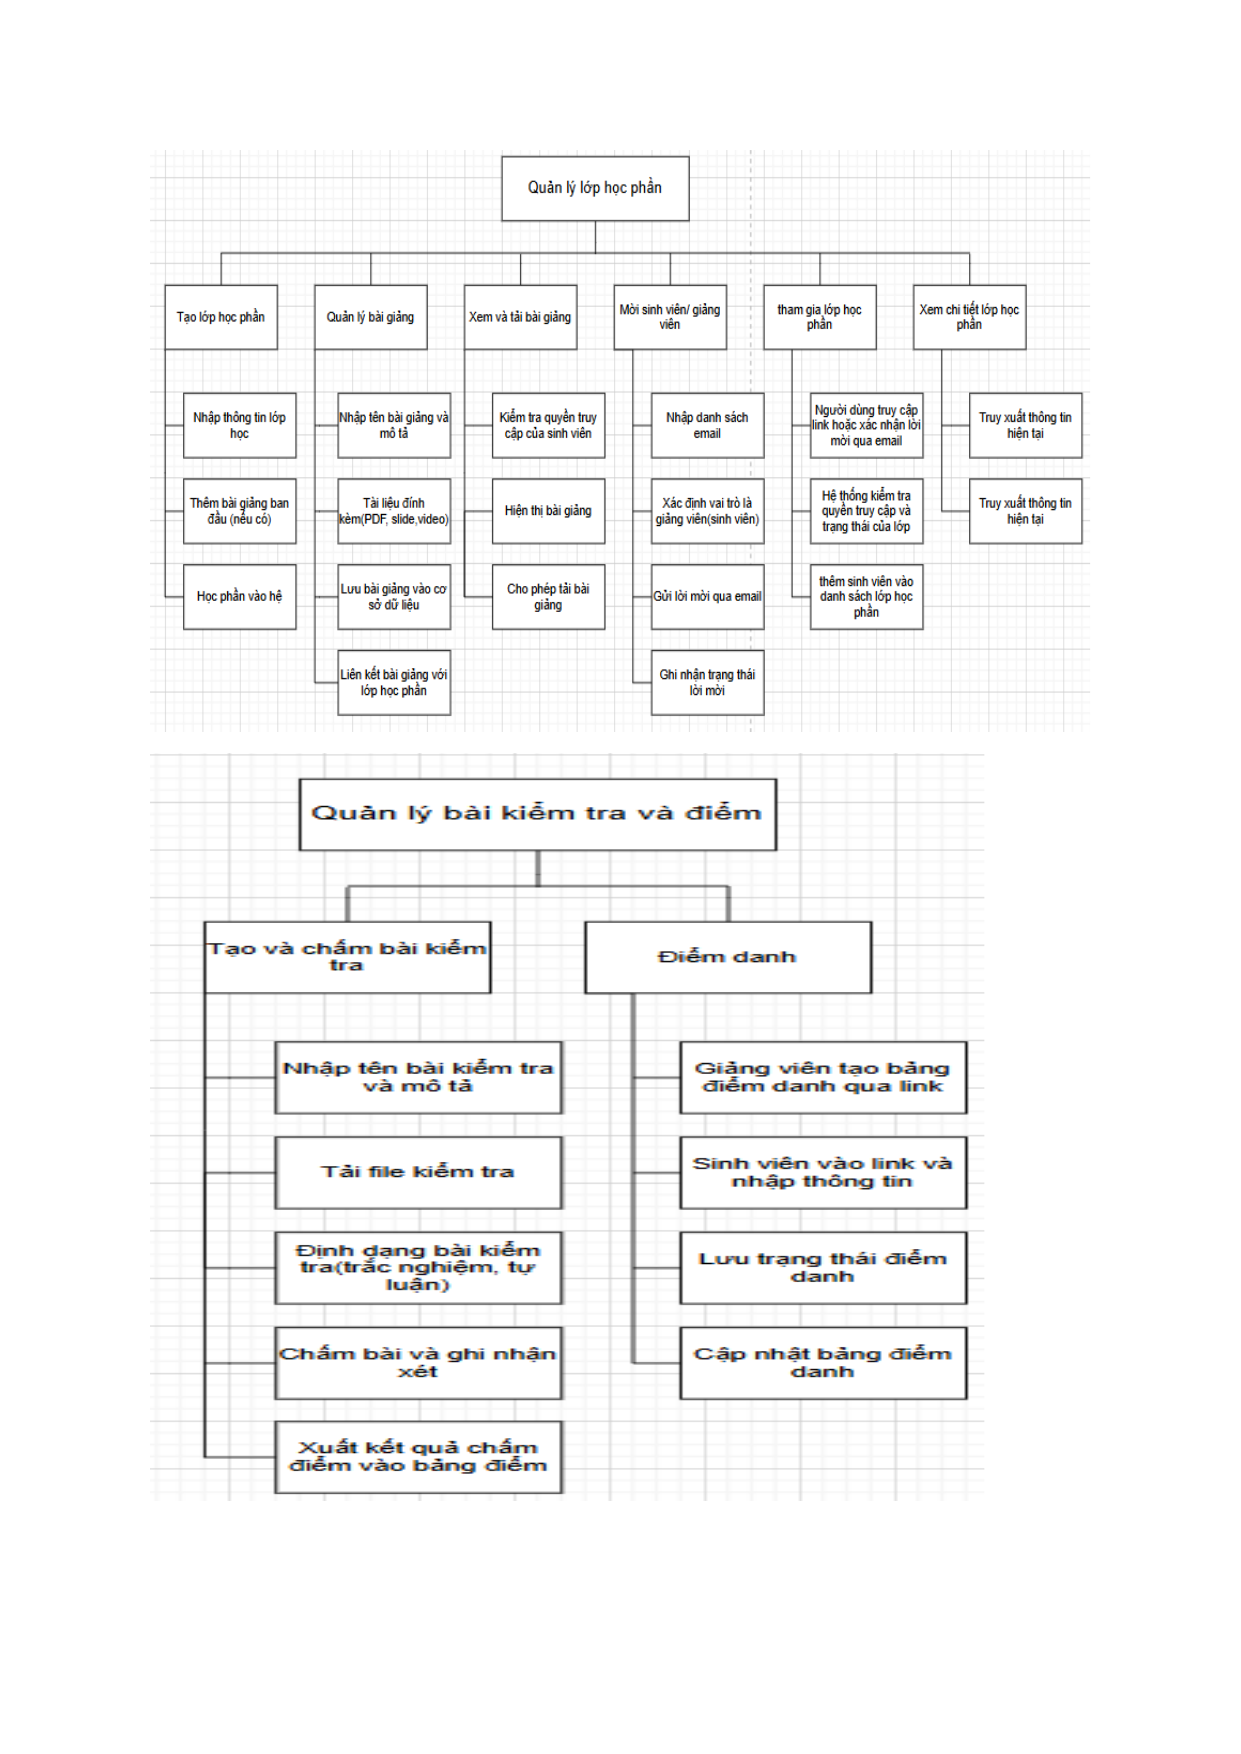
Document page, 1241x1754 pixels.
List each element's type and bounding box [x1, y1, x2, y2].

picture [150, 150, 1091, 732]
picture [150, 753, 985, 1501]
